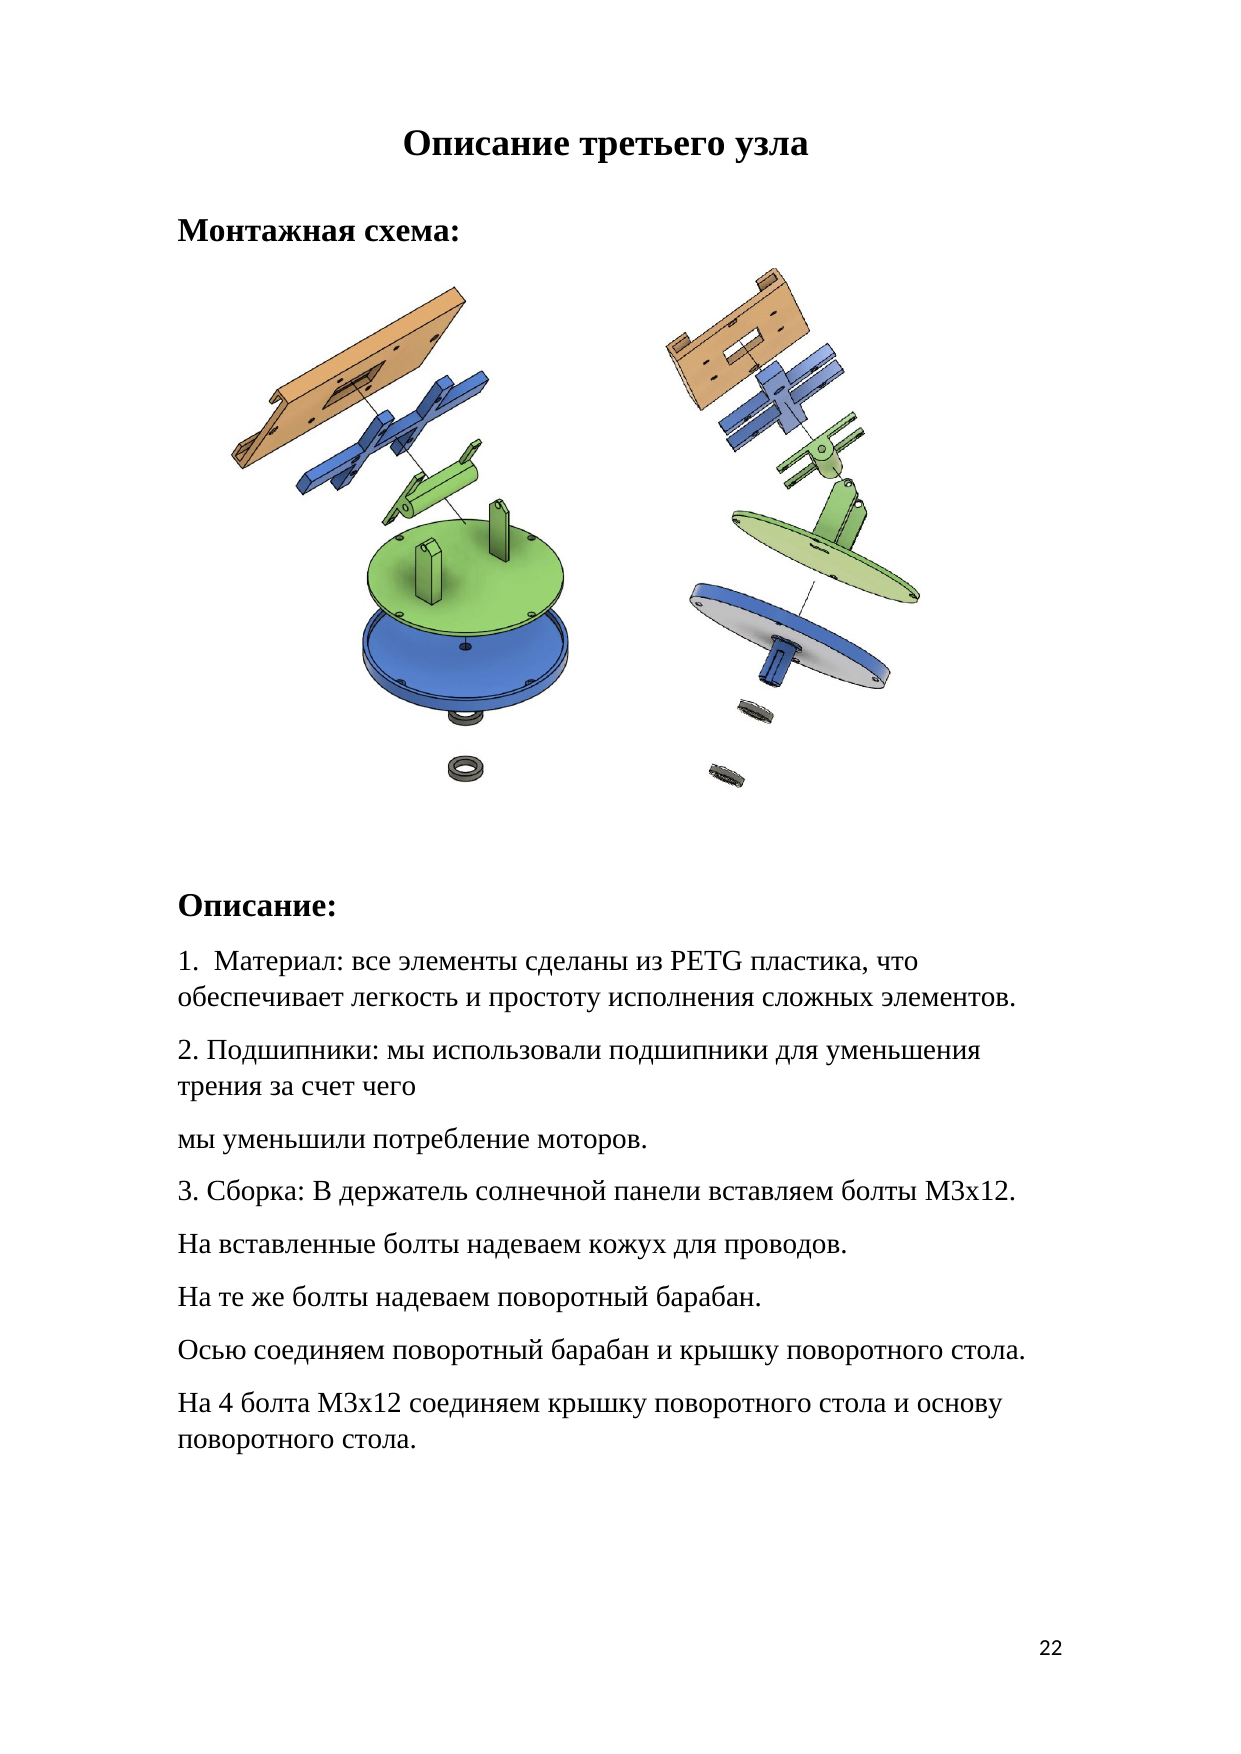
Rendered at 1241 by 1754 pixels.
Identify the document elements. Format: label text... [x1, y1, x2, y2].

text 3. Сборка: В держатель солнечной панели вставляем болты М3х12. [177, 1173, 1062, 1207]
subtitle Описание третьего узла [327, 121, 1062, 164]
text На вставленные болты надеваем кожух для проводов. [177, 1226, 1062, 1260]
text Описание: [177, 885, 1062, 923]
text мы уменьшили потребление моторов. [177, 1121, 1062, 1154]
subtitle Монтажная схема: [177, 210, 1062, 248]
text На те же болты надеваем поворотный барабан. [177, 1279, 1062, 1313]
text Осью соединяем поворотный барабан и крышку поворотного стола. [177, 1332, 1062, 1366]
text 2. Подшипники: мы использовали подшипники для уменьшения трения за счет чего [177, 1032, 1062, 1101]
text На 4 болта М3х12 соединяем крышку поворотного стола и основу поворотного стола. [177, 1385, 1062, 1454]
picture [177, 252, 1048, 808]
text 1. Материал: все элементы сделаны из PETG пластика, что обеспечивает легкость и простоту исполнения сложных элементов. [177, 943, 1062, 1012]
